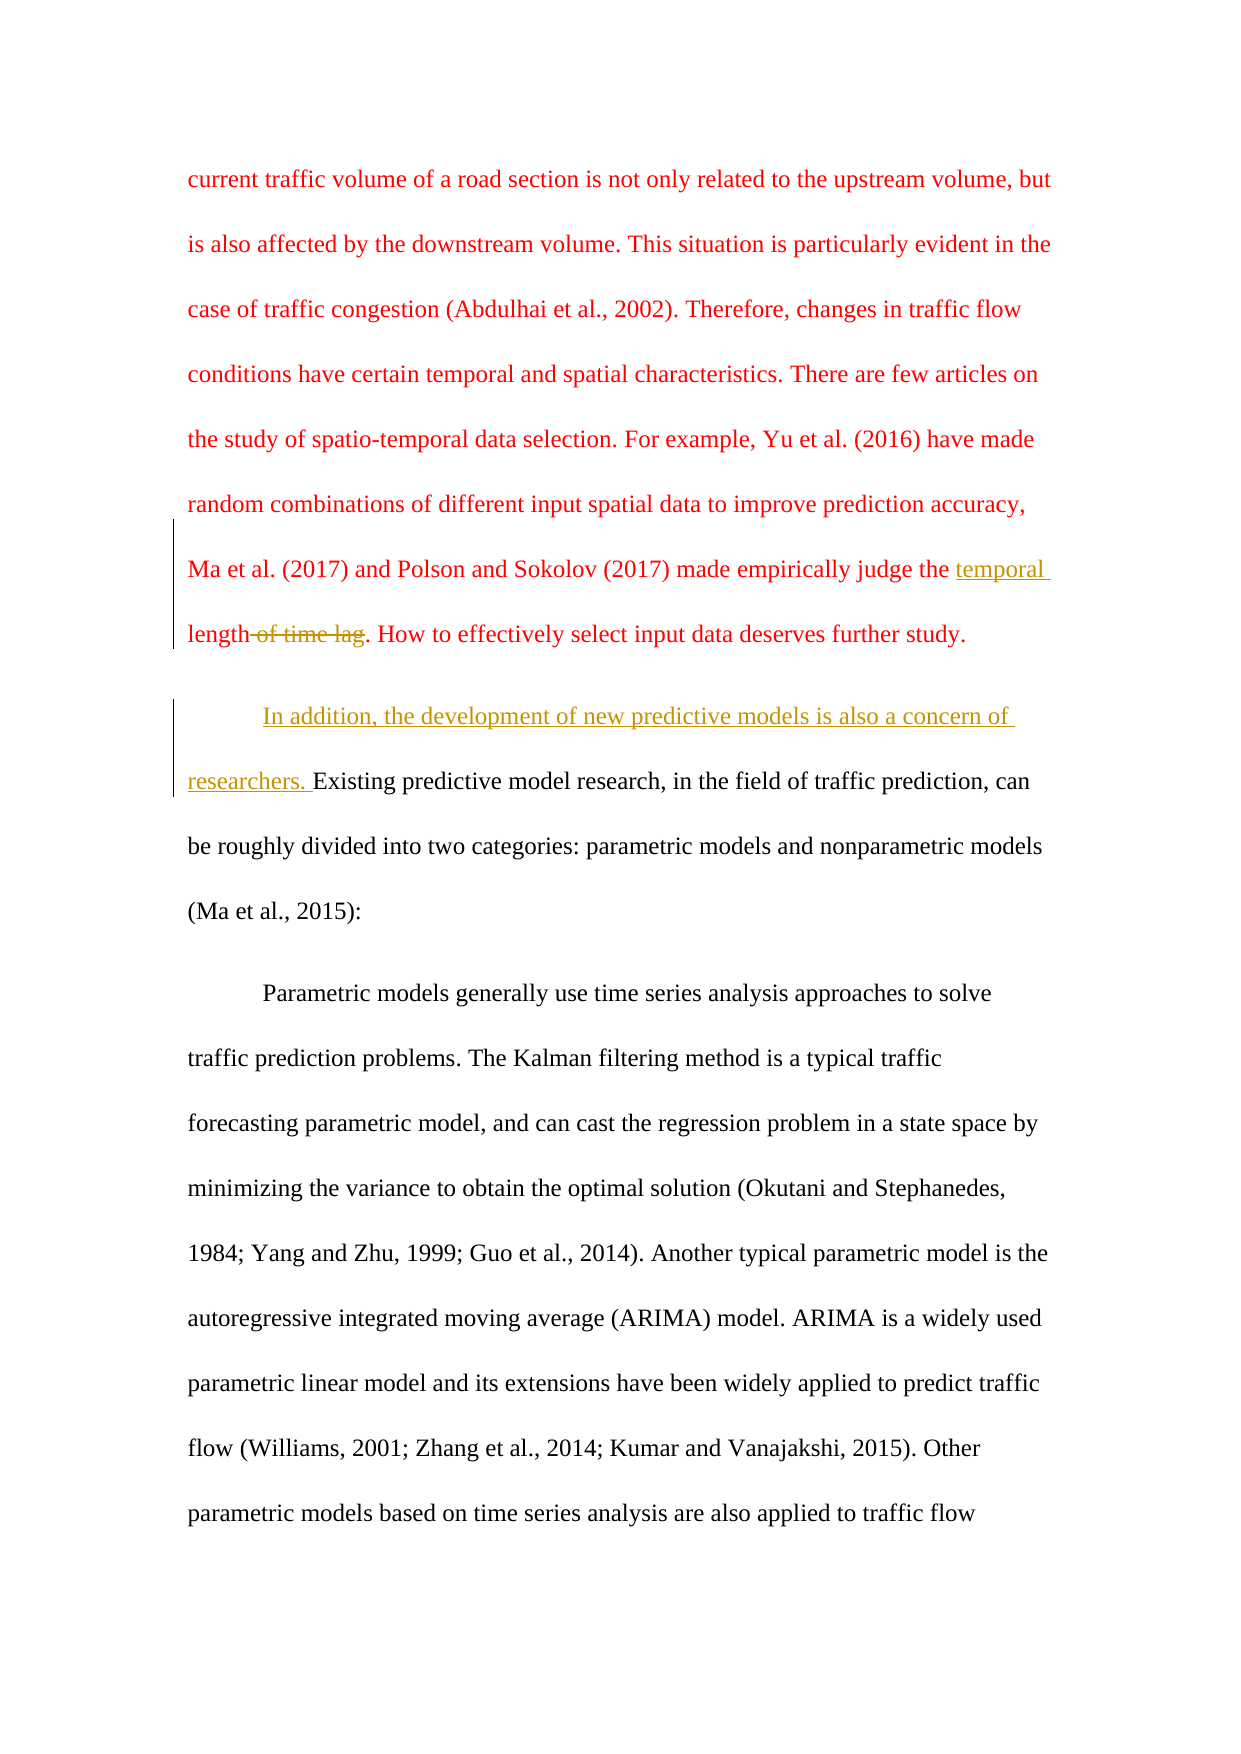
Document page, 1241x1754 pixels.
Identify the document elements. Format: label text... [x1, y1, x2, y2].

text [187, 162, 1053, 649]
text Existing predictive model research, in the field of traffic prediction, can be roughly divided into two categories: parametric models and nonparametric models (Ma et al., 2015): [187, 699, 1053, 927]
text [187, 976, 1053, 1529]
